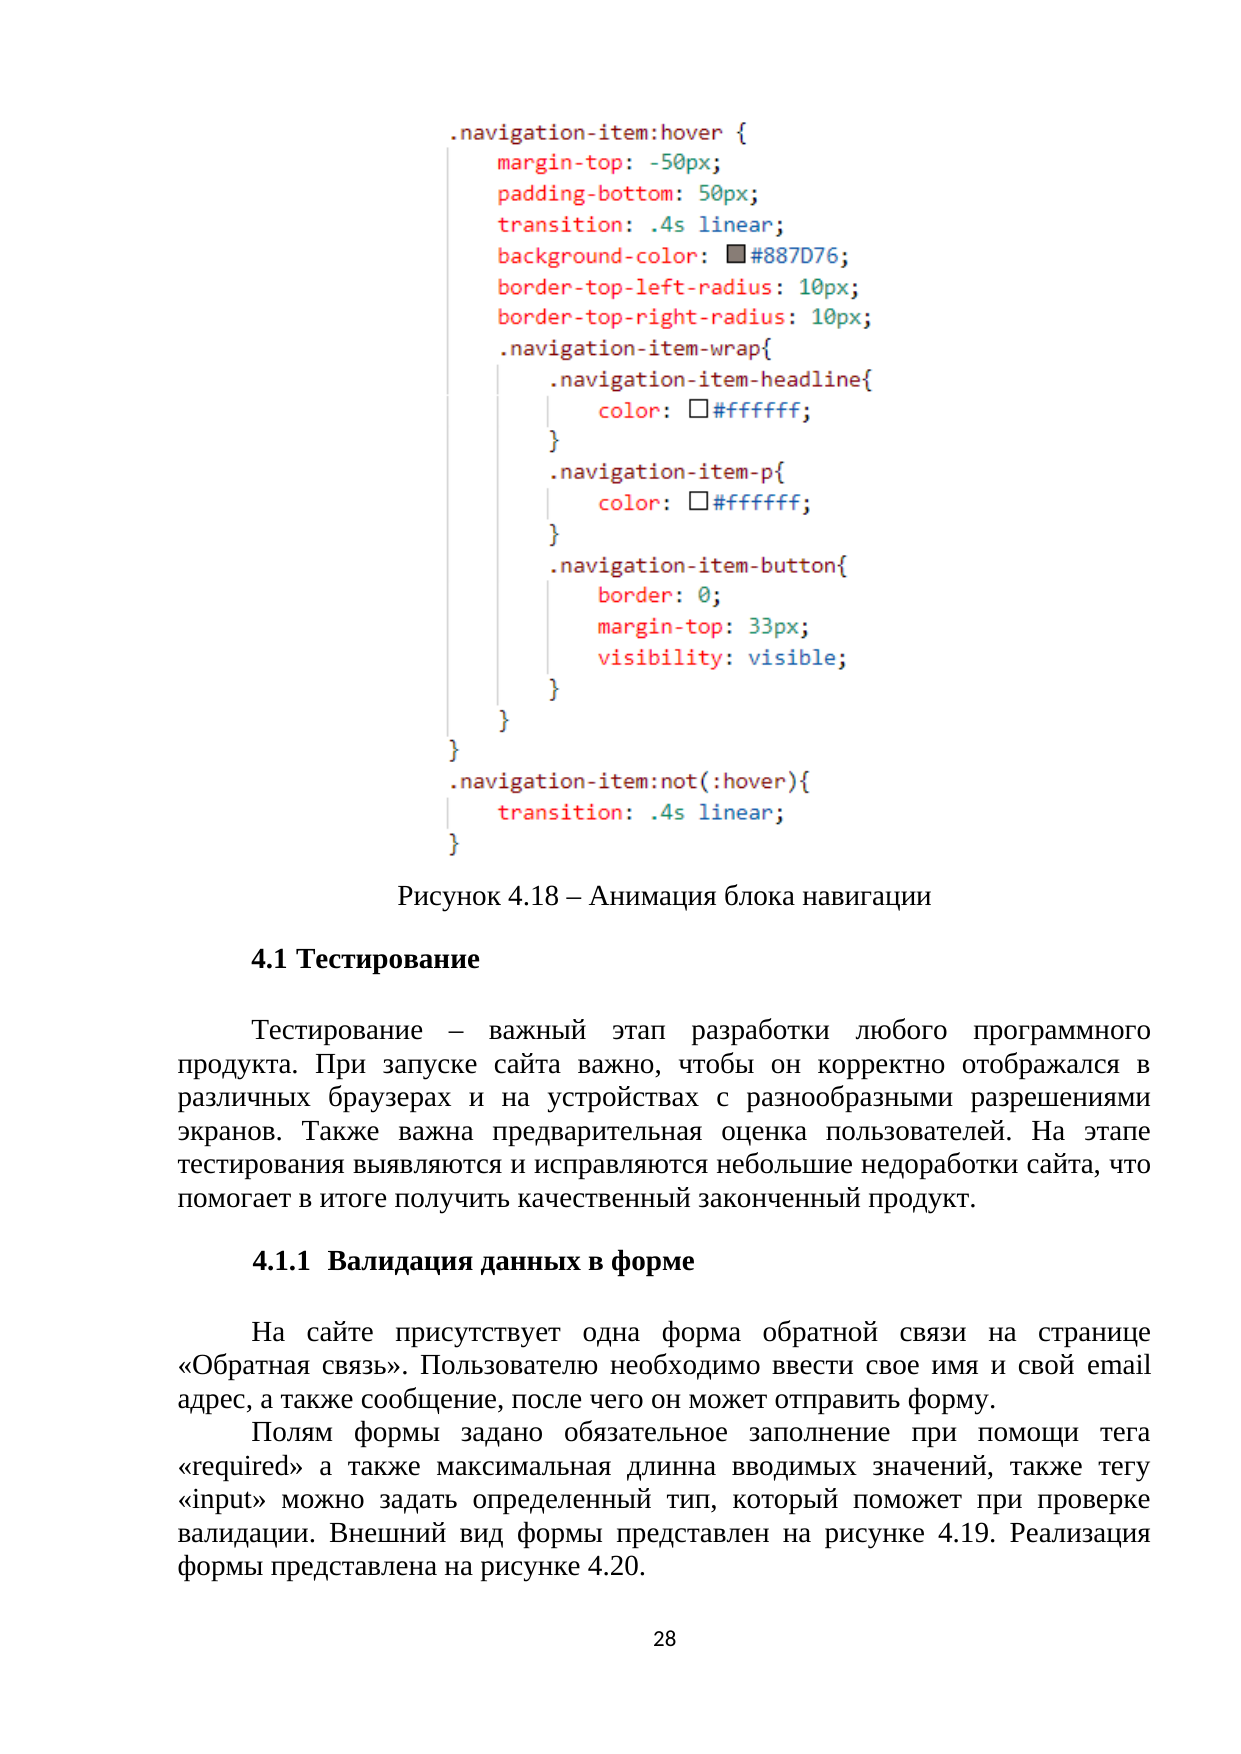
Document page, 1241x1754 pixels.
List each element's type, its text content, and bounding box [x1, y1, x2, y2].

picture [444, 118, 885, 862]
text Рисунок 4.18 – Анимация блока навигации [177, 878, 1152, 912]
text Тестирование – важный этап разработки любого программного продукта. При запуске сайта важно, чтобы он корректно отображался в различных браузерах и на устройствах с разнообразными разрешениями экранов. Также важна предварительная оценка пользователей. На этапе тестирования выявляются и исправляются небольшие недоработки сайта, что помогает в итоге получить качественный законченный продукт. [177, 1012, 1152, 1213]
subtitle Тестирование [251, 941, 1152, 975]
subtitle Валидация данных в форме [252, 1243, 1152, 1276]
text На сайте присутствует одна форма обратной связи на странице «Обратная связь». Пользователю необходимо ввести свое имя и свой email адрес, а также сообщение, после чего он может отправить форму. [177, 1314, 1152, 1414]
text Полям формы задано обязательное заполнение при помощи тега «required» а также максимальная длинна вводимых значений, также тегу «input» можно задать определенный тип, который поможет при проверке валидации. Внешний вид формы представлен на рисунке 4.19. Реализация формы представлена на рисунке 4.20. [177, 1414, 1152, 1582]
